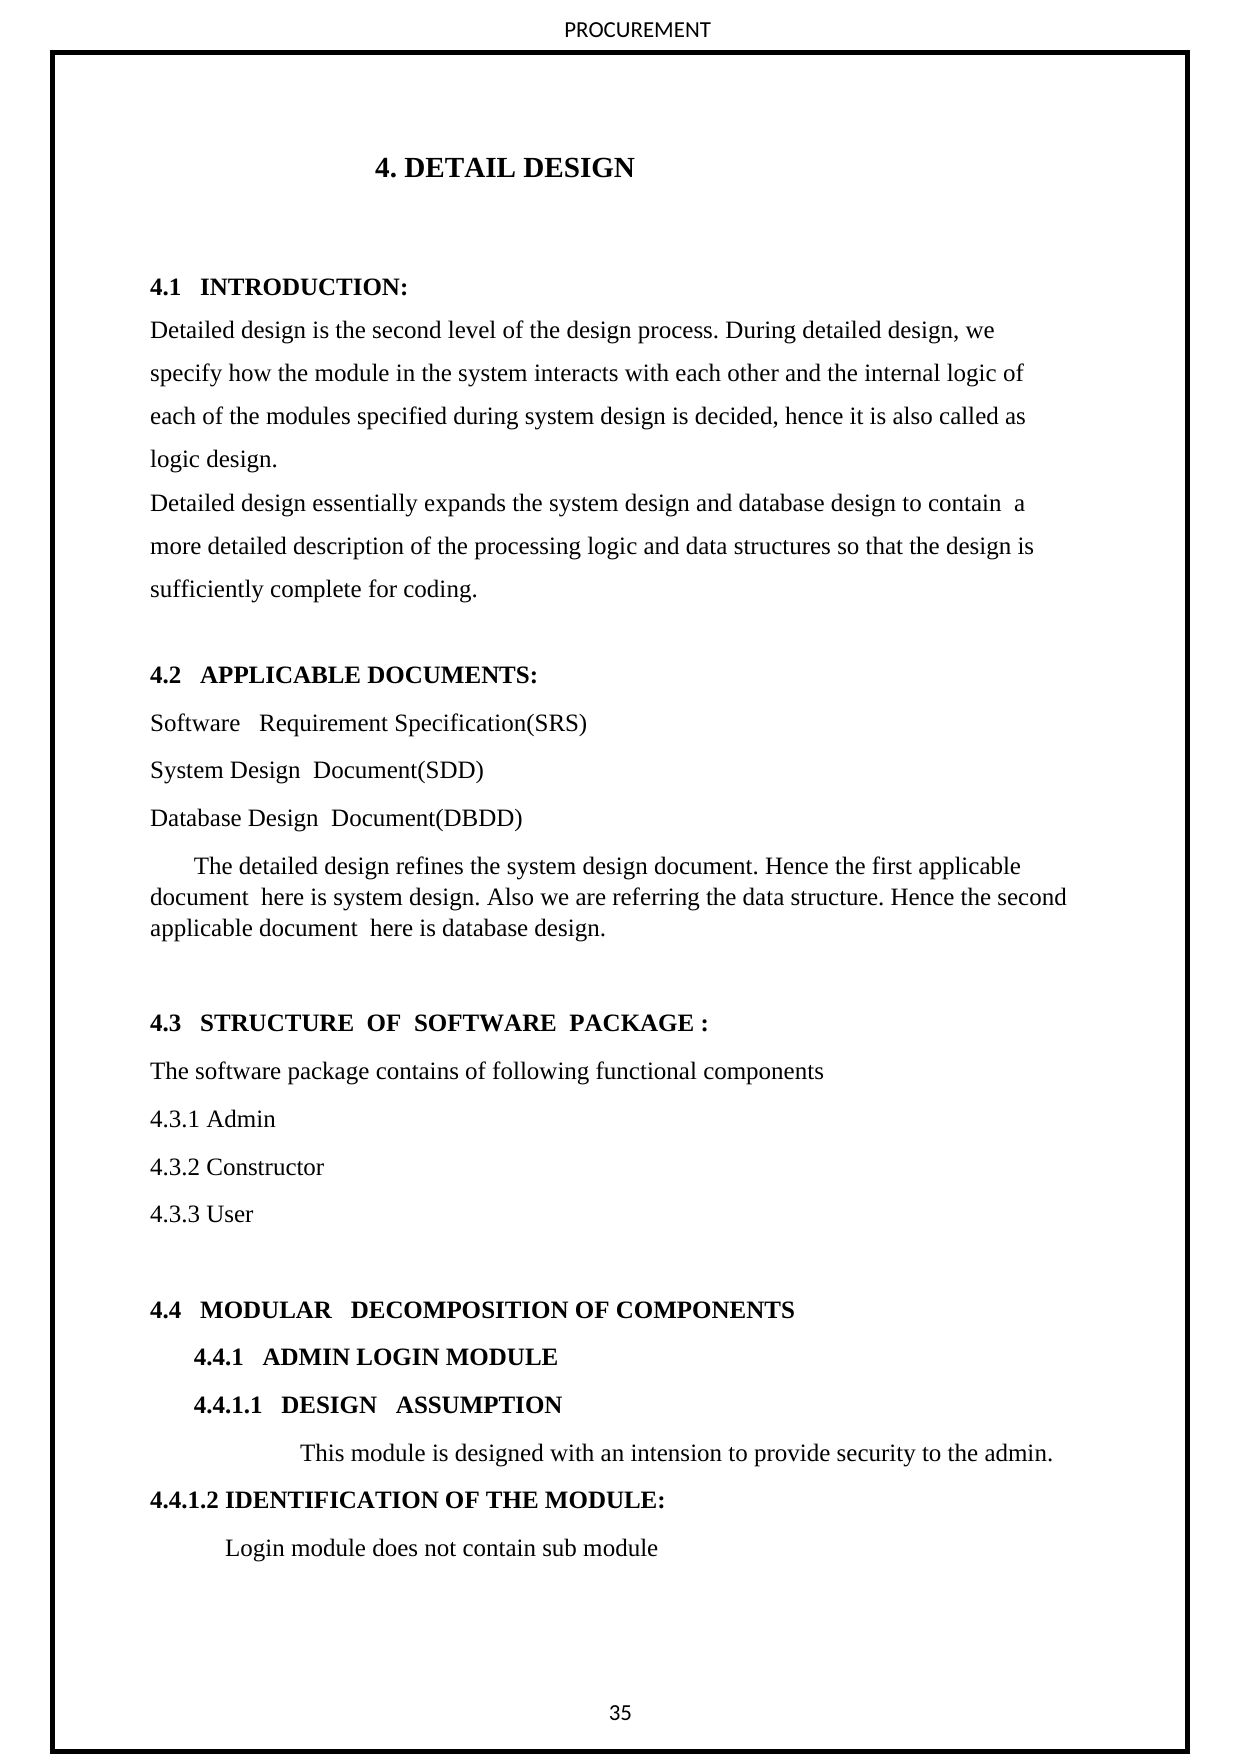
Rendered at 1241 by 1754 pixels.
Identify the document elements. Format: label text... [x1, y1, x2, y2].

text This module is designed with an intension to provide security to the admin. [150, 1438, 1090, 1467]
text 4.3 STRUCTURE OF SOFTWARE PACKAGE : [150, 1008, 1090, 1037]
text 4.3.2 Constructor [150, 1152, 1090, 1180]
text Detailed design is the second level of the design process. During detailed design, we specify how the module in the system interacts with each other and the internal logic of each of the modules specified during system design is decided, hence it is also called as logic design. [150, 315, 1046, 473]
text Login module does not contain sub module [150, 1533, 1090, 1562]
text 4.3.1 Admin [150, 1104, 1090, 1133]
text 4.4.1.2 IDENTIFICATION OF THE MODULE: [150, 1486, 1090, 1514]
text 4.4.1.1 DESIGN ASSUMPTION [150, 1390, 1090, 1419]
text 4.4.1 ADMIN LOGIN MODULE [150, 1342, 1090, 1371]
text 4.2 APPLICABLE DOCUMENTS: [150, 660, 1090, 689]
text The software package contains of following functional components [150, 1056, 1090, 1085]
text Database Design Document(DBDD) [150, 803, 1090, 832]
text 4.4 MODULAR DECOMPOSITION OF COMPONENTS [150, 1295, 1090, 1323]
text 4.1 INTRODUCTION: [150, 272, 1090, 301]
text System Design Document(SDD) [150, 756, 1090, 784]
text Detailed design essentially expands the system design and database design to contain a more detailed description of the processing logic and data structures so that the design is sufficiently complete for coding. [150, 488, 1046, 603]
text The detailed design refines the system design document. Hence the first applicable document here is system design. Also we are referring the data structure. Hence the second applicable document here is database design. [150, 851, 1090, 942]
text 4. DETAIL DESIGN [375, 150, 1090, 183]
text 4.3.3 User [150, 1199, 1090, 1228]
text Software Requirement Specification(SRS) [150, 708, 1090, 737]
